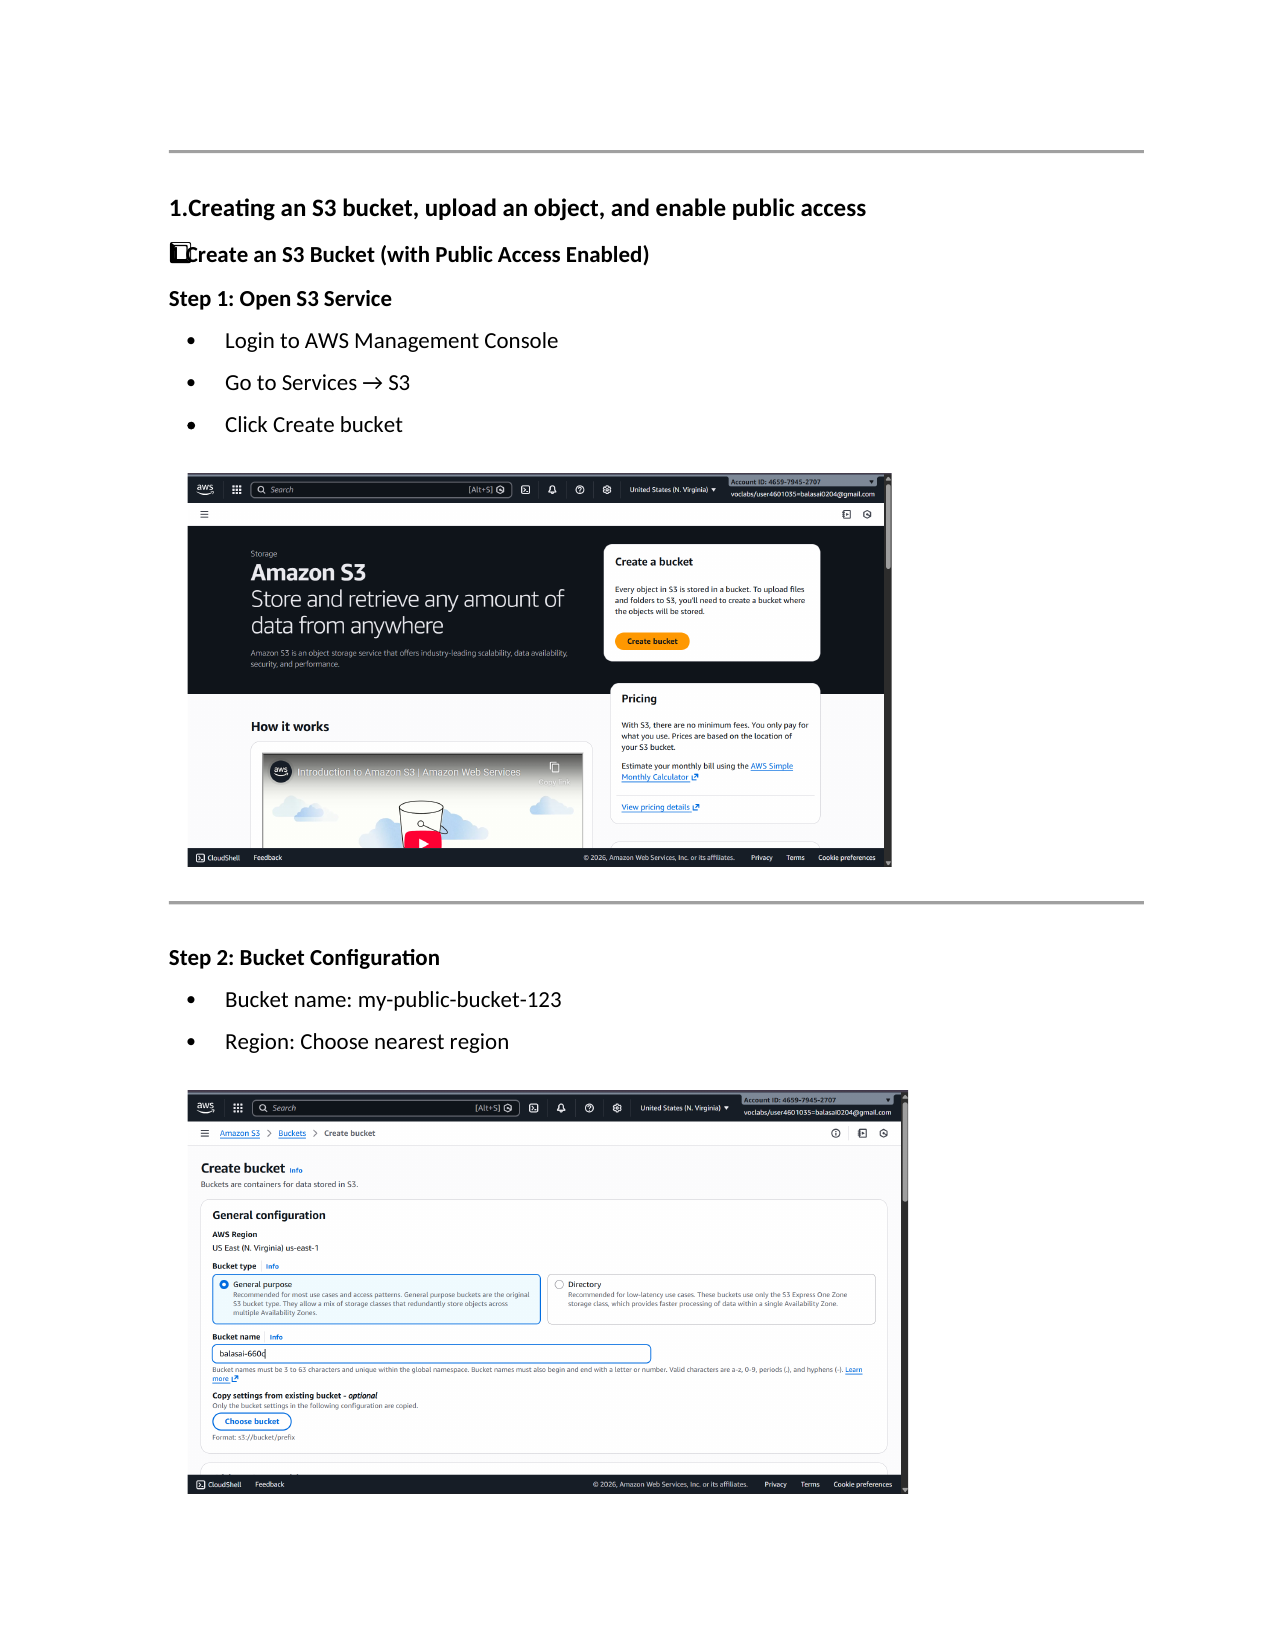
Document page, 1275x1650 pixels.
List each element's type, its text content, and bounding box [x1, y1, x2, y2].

list 1️⃣ Create an S3 Bucket (with Public Access Enabled) [169, 238, 1125, 269]
list Click Create bucket [187, 411, 1125, 438]
list Bucket name: my-public-bucket-123 [187, 985, 1125, 1013]
list Login to AWS Management Console [187, 327, 1125, 354]
list Region: Choose nearest region [187, 1027, 1125, 1055]
picture [187, 1090, 909, 1494]
list Go to Services → S3 [187, 368, 1125, 397]
list Step 1: Open S3 Service [169, 284, 1125, 313]
picture [187, 473, 892, 867]
list Step 2: Bucket Configuration [169, 943, 1125, 971]
list 1.Creating an S3 bucket, upload an object, and enable public access [169, 192, 1125, 222]
